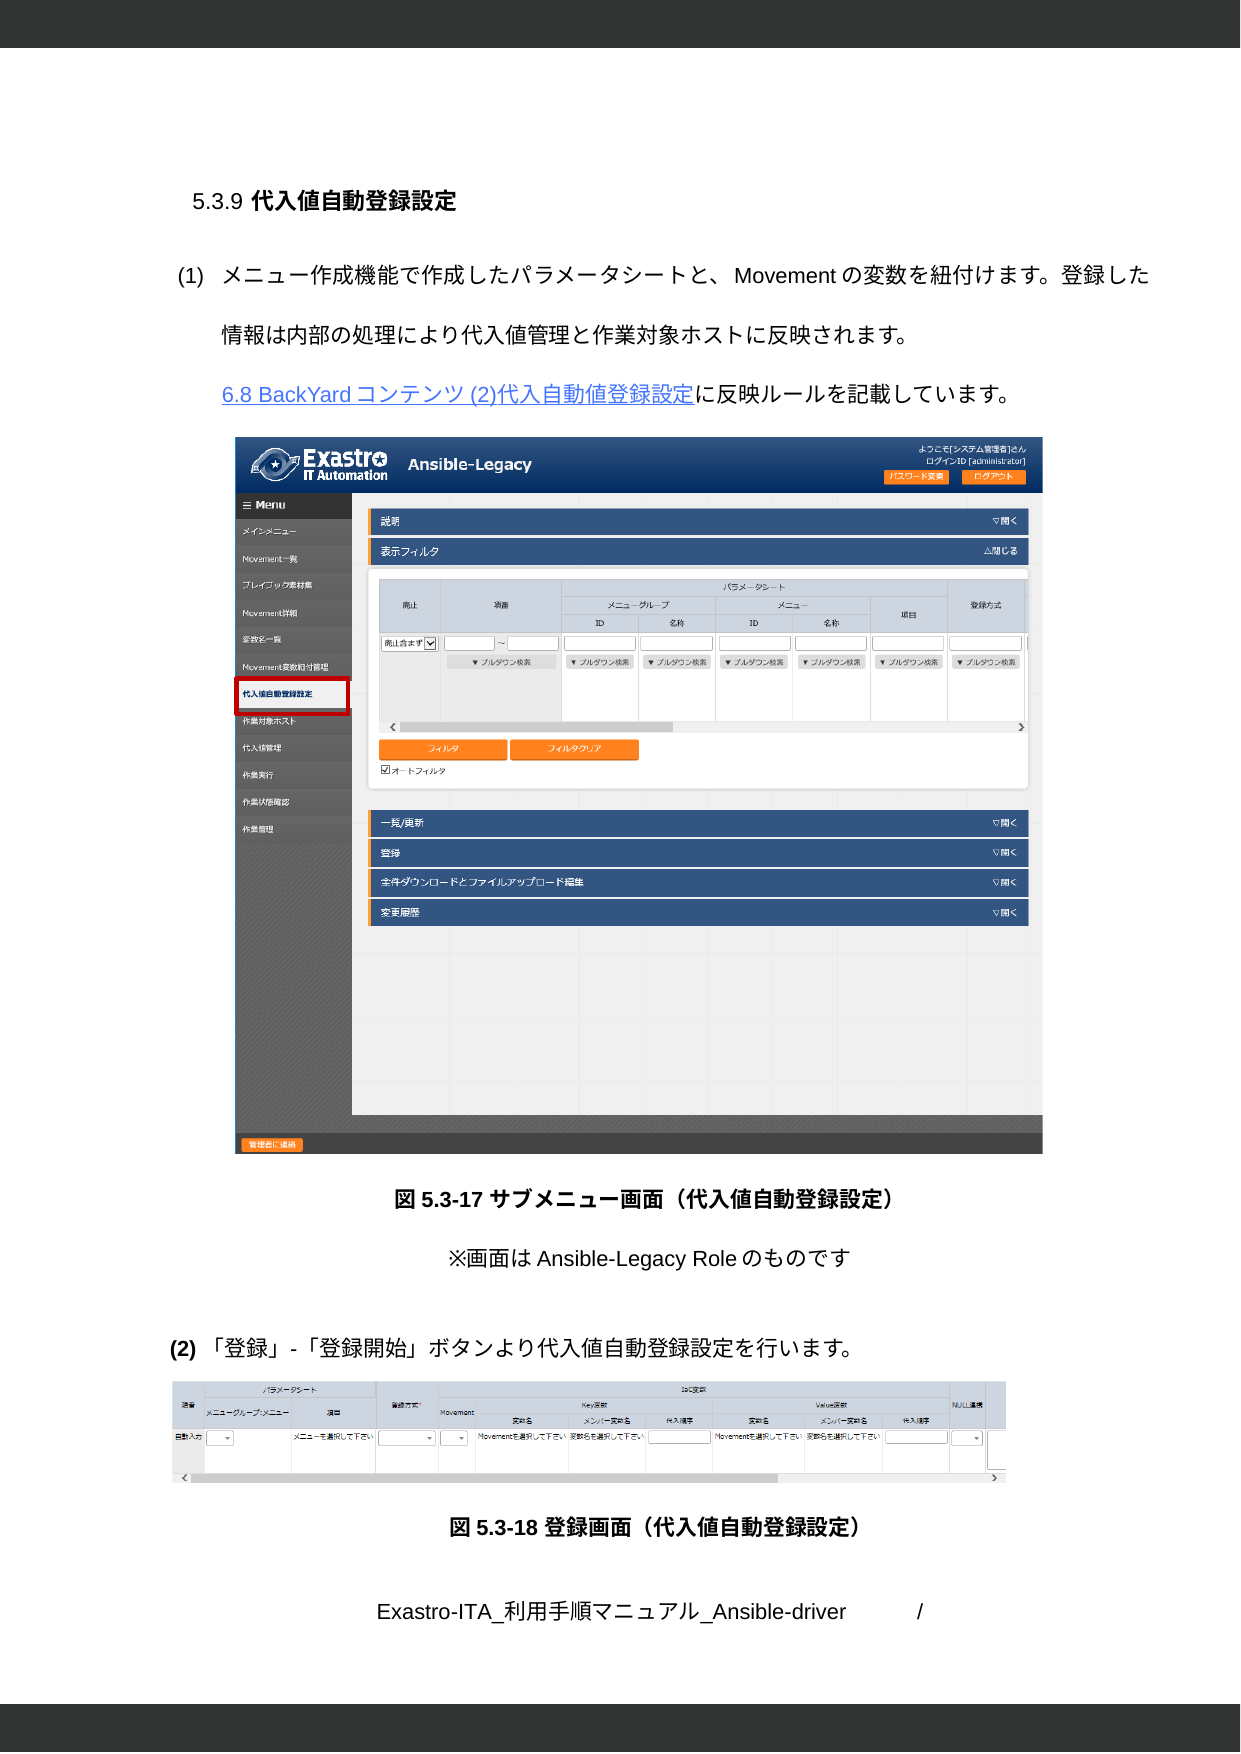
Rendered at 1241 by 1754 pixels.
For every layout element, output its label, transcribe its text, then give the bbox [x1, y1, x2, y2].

picture [239, 681, 346, 712]
text ※画面はAnsible-Legacy Roleのものです [148, 1227, 1152, 1287]
picture [169, 1376, 1010, 1487]
text 図 5.3-17 サブメニュー画面（代入値自動登録設定） [148, 1168, 1152, 1227]
subtitle 代入値自動登録設定 [192, 170, 1152, 229]
list メニュー作成機能で作成したパラメータシートと、Movementの変数を紐付けます。登録した情報は内部の処理により代入値管理と作業対象ホストに反映されます。 [177, 244, 1152, 363]
picture [0, 0, 1241, 48]
text (2) 「登録」-「登録開始」ボタンより代入値自動登録設定を行います。 [169, 1317, 1152, 1376]
list 6.8 BackYardコンテンツ (2) 代入自動値登録設定に反映ルールを記載しています。 [222, 363, 1152, 423]
picture [0, 1704, 1241, 1752]
picture [235, 437, 1043, 1154]
text 図 5.3-18 登録画面（代入値自動登録設定） [169, 1496, 1152, 1555]
